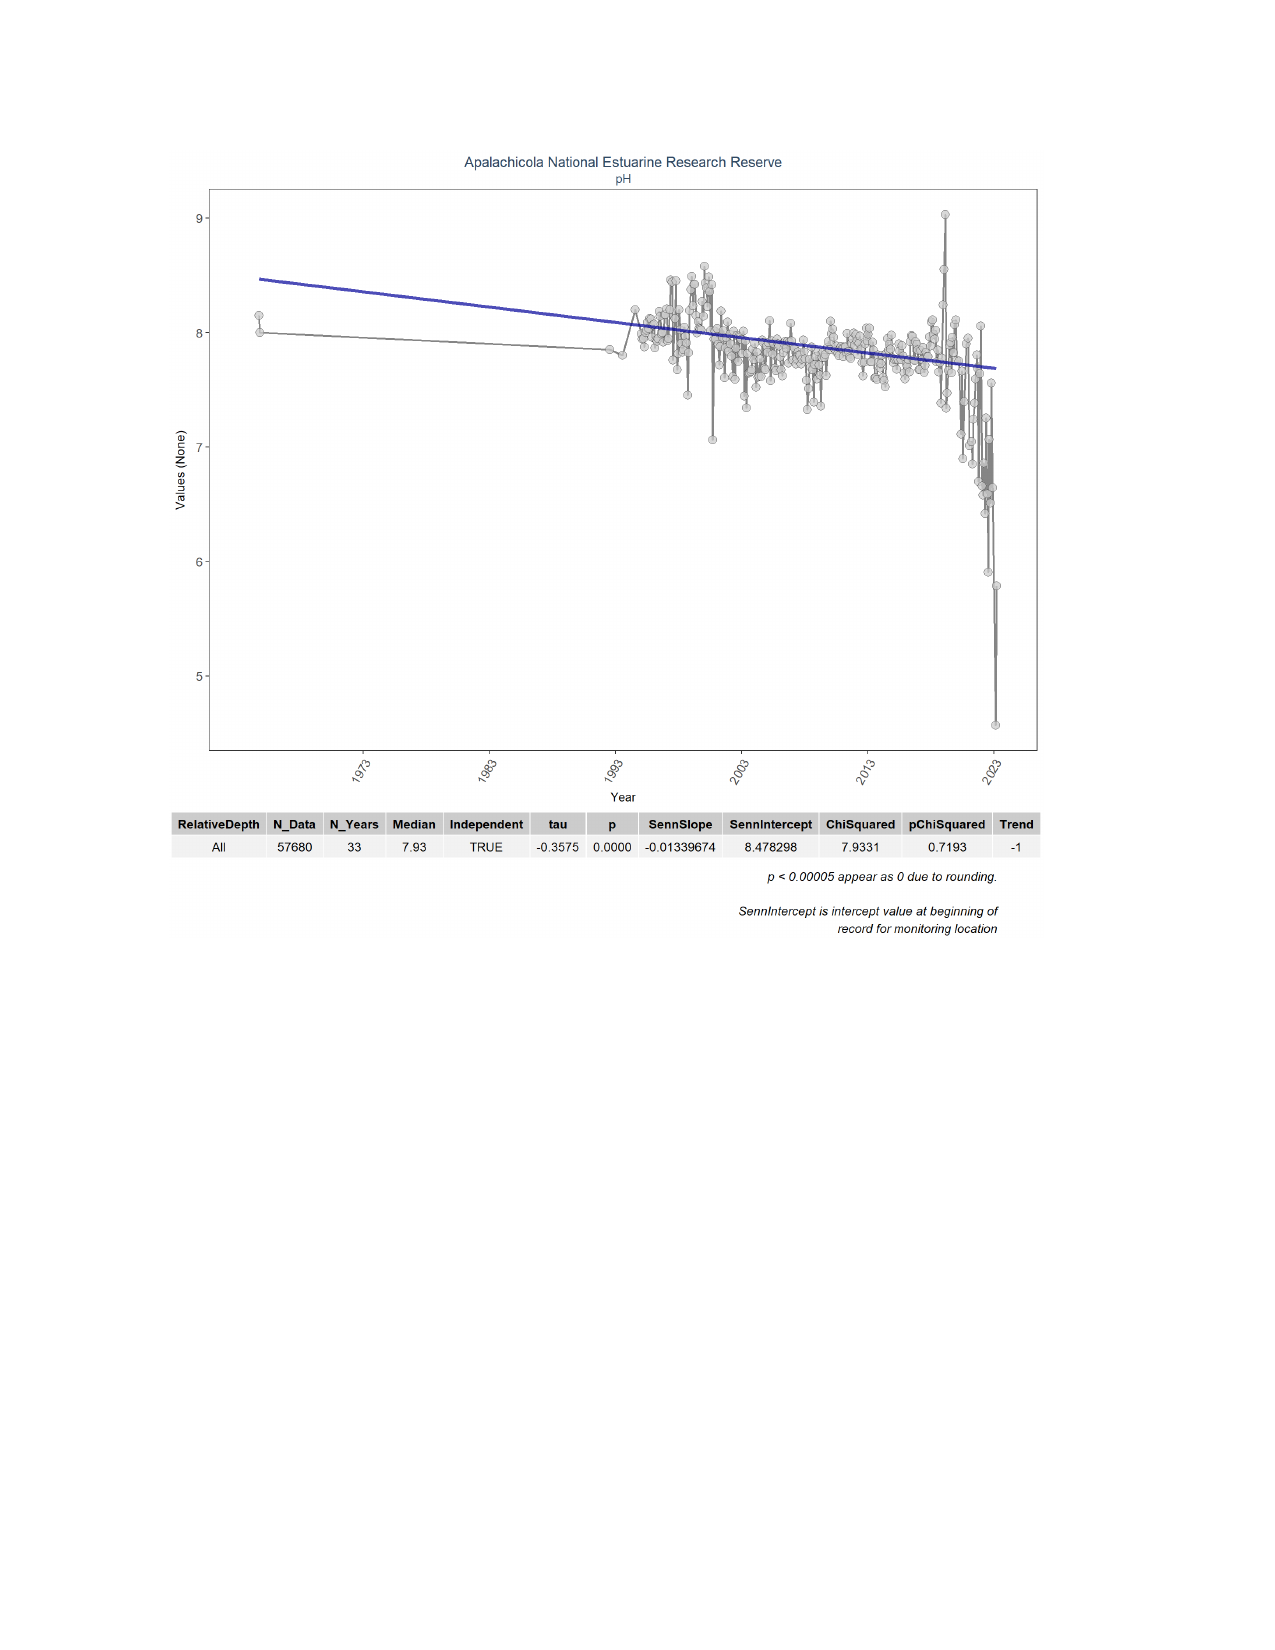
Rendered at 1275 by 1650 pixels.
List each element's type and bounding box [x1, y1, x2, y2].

picture [168, 150, 1044, 938]
